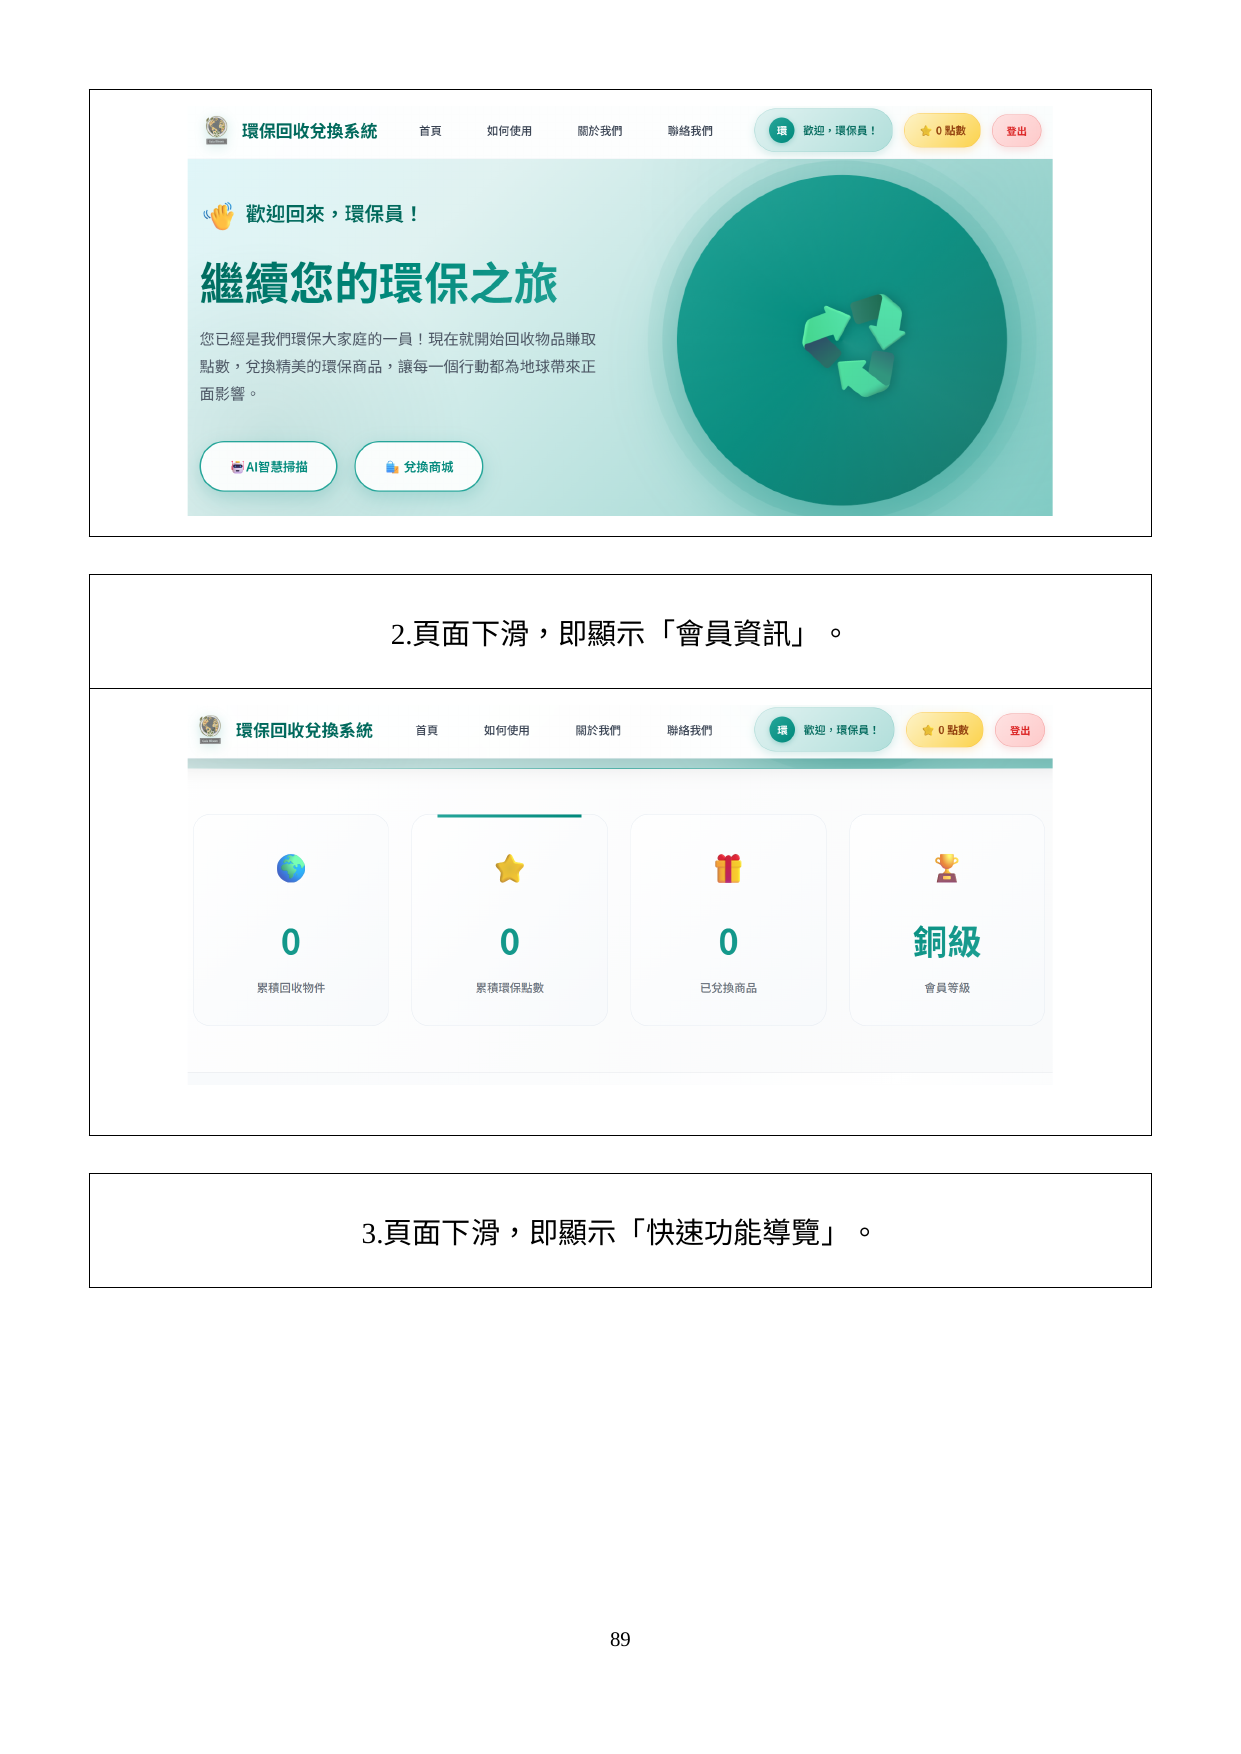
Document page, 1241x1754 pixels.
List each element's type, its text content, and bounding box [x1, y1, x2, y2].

picture [187, 106, 1053, 516]
table_header 2.頁面下滑，即顯示「會員資訊」。 [90, 575, 1151, 688]
table_cell [90, 90, 1151, 536]
picture [187, 705, 1053, 1085]
table_cell [90, 689, 1151, 1135]
table_header 3.頁面下滑，即顯示「快速功能導覽」。 [90, 1174, 1151, 1287]
